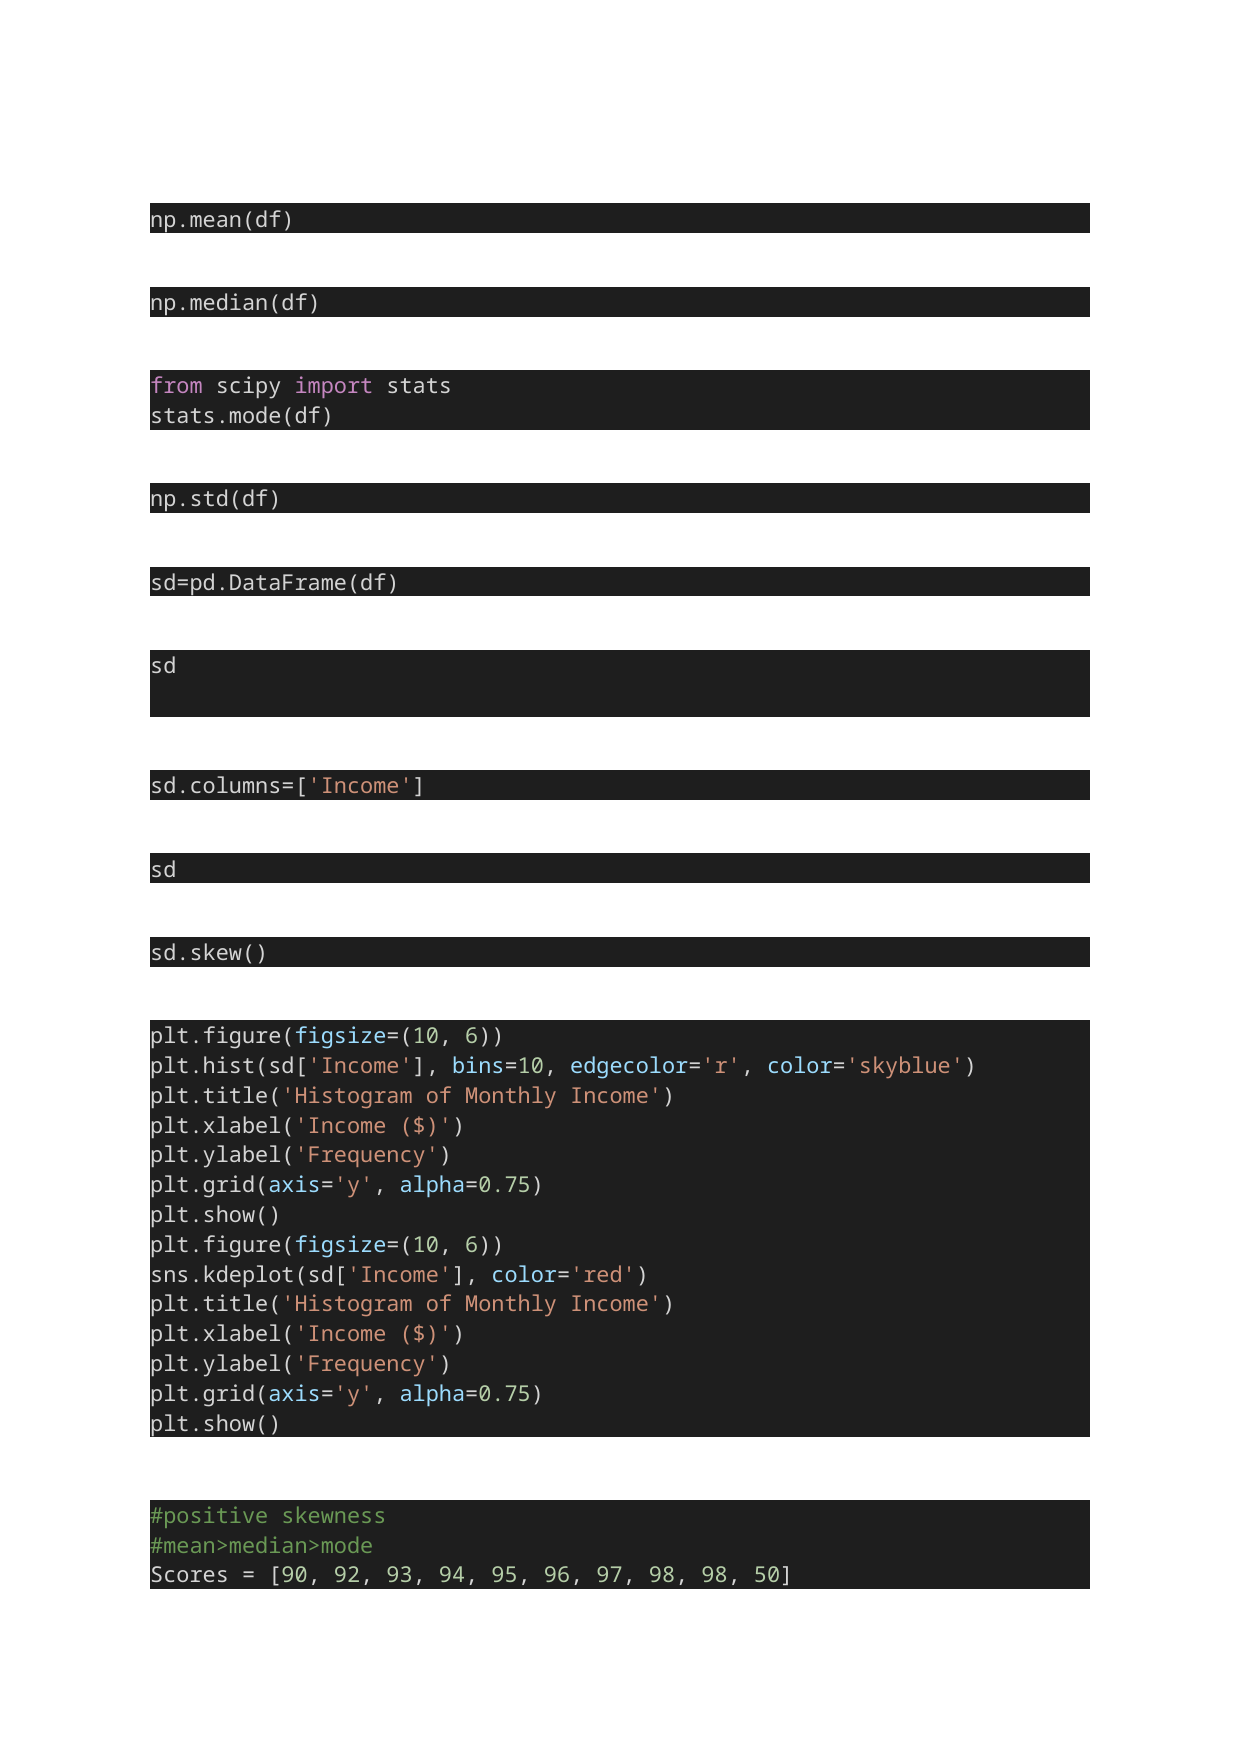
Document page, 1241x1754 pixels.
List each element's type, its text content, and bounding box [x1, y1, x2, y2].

text plt.title('Histogram of Monthly Income') [150, 1288, 1090, 1318]
text plt.show() [150, 1199, 1090, 1229]
text plt.grid(axis='y', alpha=0.75) [150, 1378, 1090, 1407]
text plt.ylabel('Frequency') [150, 1139, 1090, 1169]
text plt.figure(figsize=(10, 6)) [150, 1229, 1090, 1258]
text np.median(df) [150, 287, 1090, 317]
text Scores = [90, 92, 93, 94, 95, 96, 97, 98, 98, 50] [150, 1559, 1090, 1589]
text plt.title('Histogram of Monthly Income') [150, 1080, 1090, 1109]
text plt.xlabel('Income ($)') [150, 1318, 1090, 1348]
text plt.ylabel('Frequency') [150, 1348, 1090, 1378]
text sd [150, 650, 1090, 680]
text sd.columns=['Income'] [150, 770, 1090, 800]
text from scipy import stats [150, 370, 1090, 400]
text sd.skew() [150, 937, 1090, 967]
text sd [150, 853, 1090, 883]
text plt.figure(figsize=(10, 6)) [150, 1020, 1090, 1050]
text stats.mode(df) [150, 400, 1090, 430]
text plt.hist(sd['Income'], bins=10, edgecolor='r', color='skyblue') [150, 1050, 1090, 1080]
text sns.kdeplot(sd['Income'], color='red') [150, 1258, 1090, 1288]
text plt.grid(axis='y', alpha=0.75) [150, 1169, 1090, 1199]
text sd=pd.DataFrame(df) [150, 567, 1090, 596]
text plt.show() [150, 1407, 1090, 1437]
text np.mean(df) [150, 203, 1090, 233]
text plt.xlabel('Income ($)') [150, 1109, 1090, 1139]
text #mean>median>mode [150, 1529, 1090, 1559]
text #positive skewness [150, 1500, 1090, 1529]
text np.std(df) [150, 483, 1090, 513]
